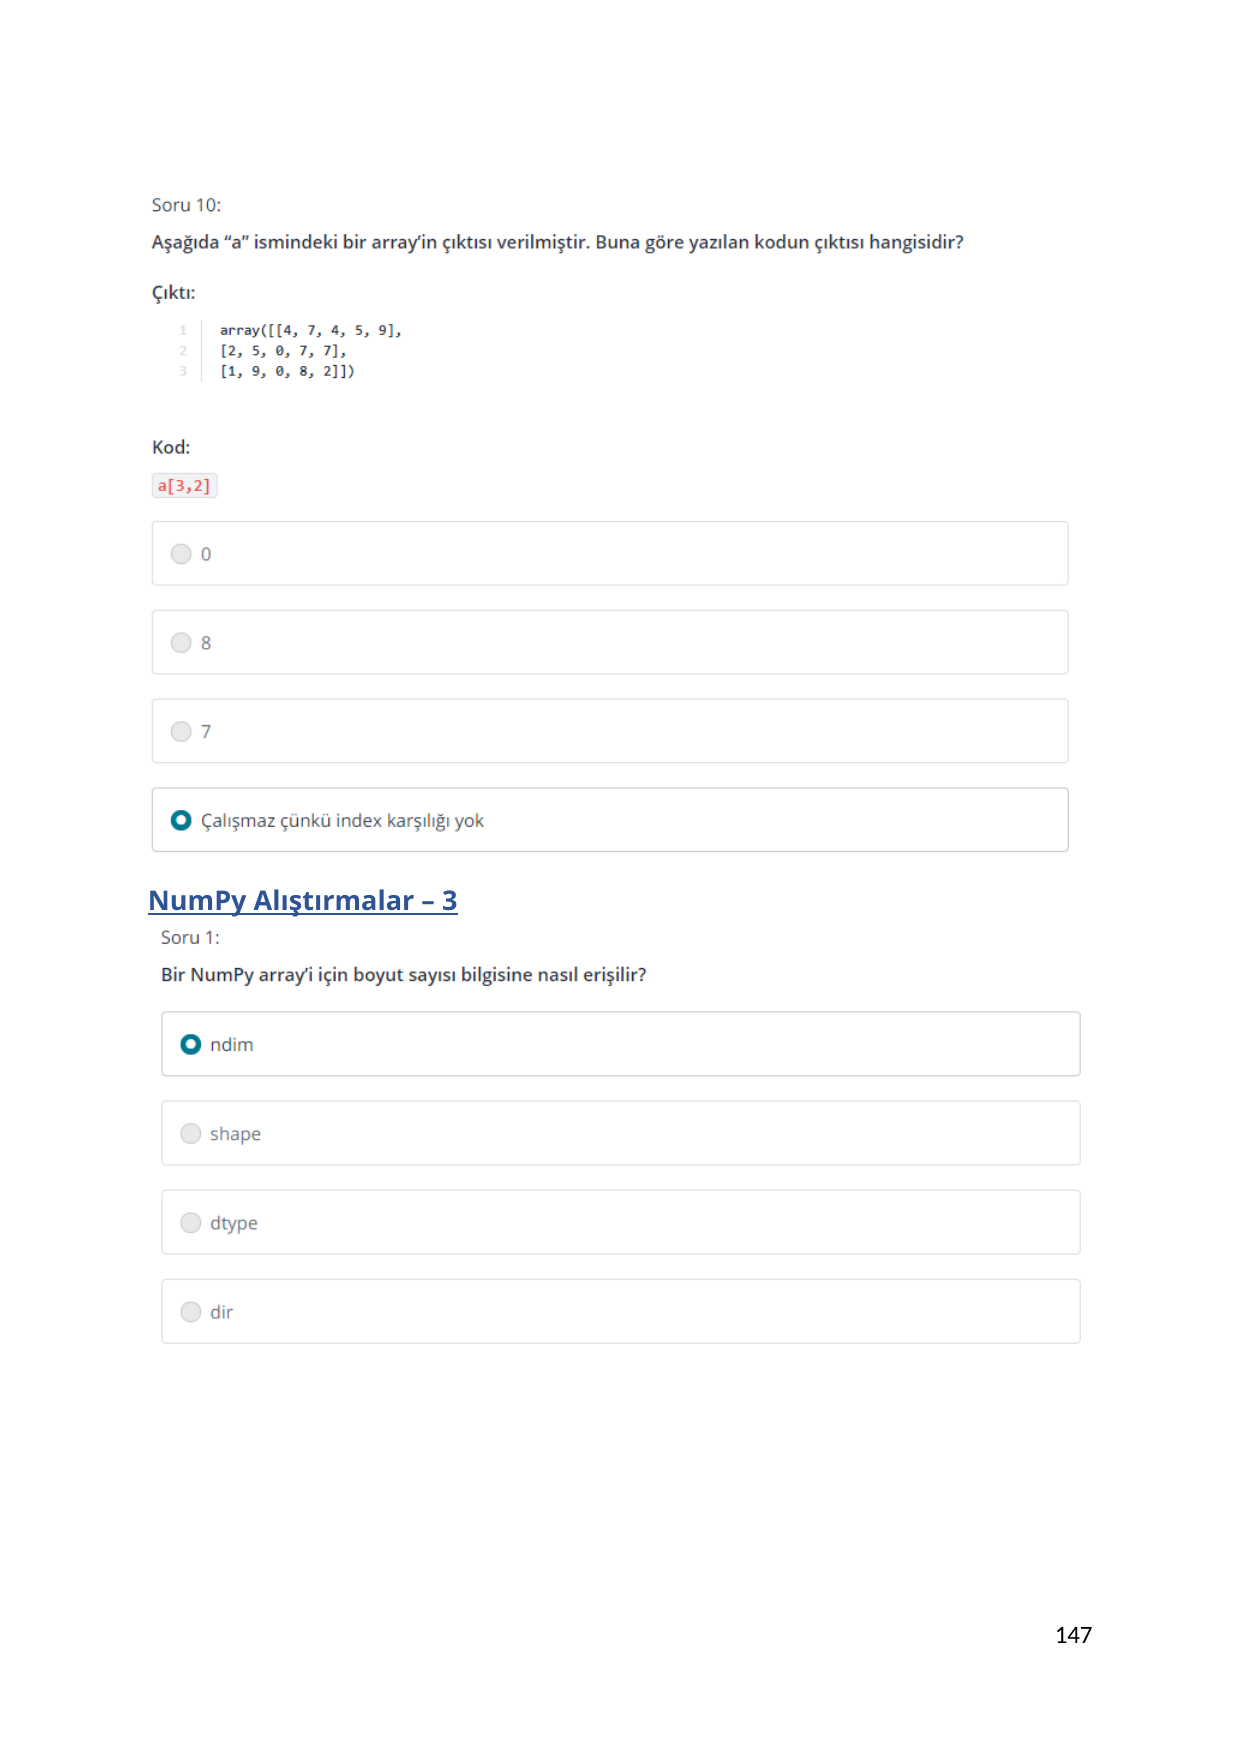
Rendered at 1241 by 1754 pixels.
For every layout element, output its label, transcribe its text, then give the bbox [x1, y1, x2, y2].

picture [147, 921, 1093, 1356]
subtitle NumPy Alıştırmalar – 3 [148, 882, 1092, 919]
picture [147, 197, 1093, 863]
